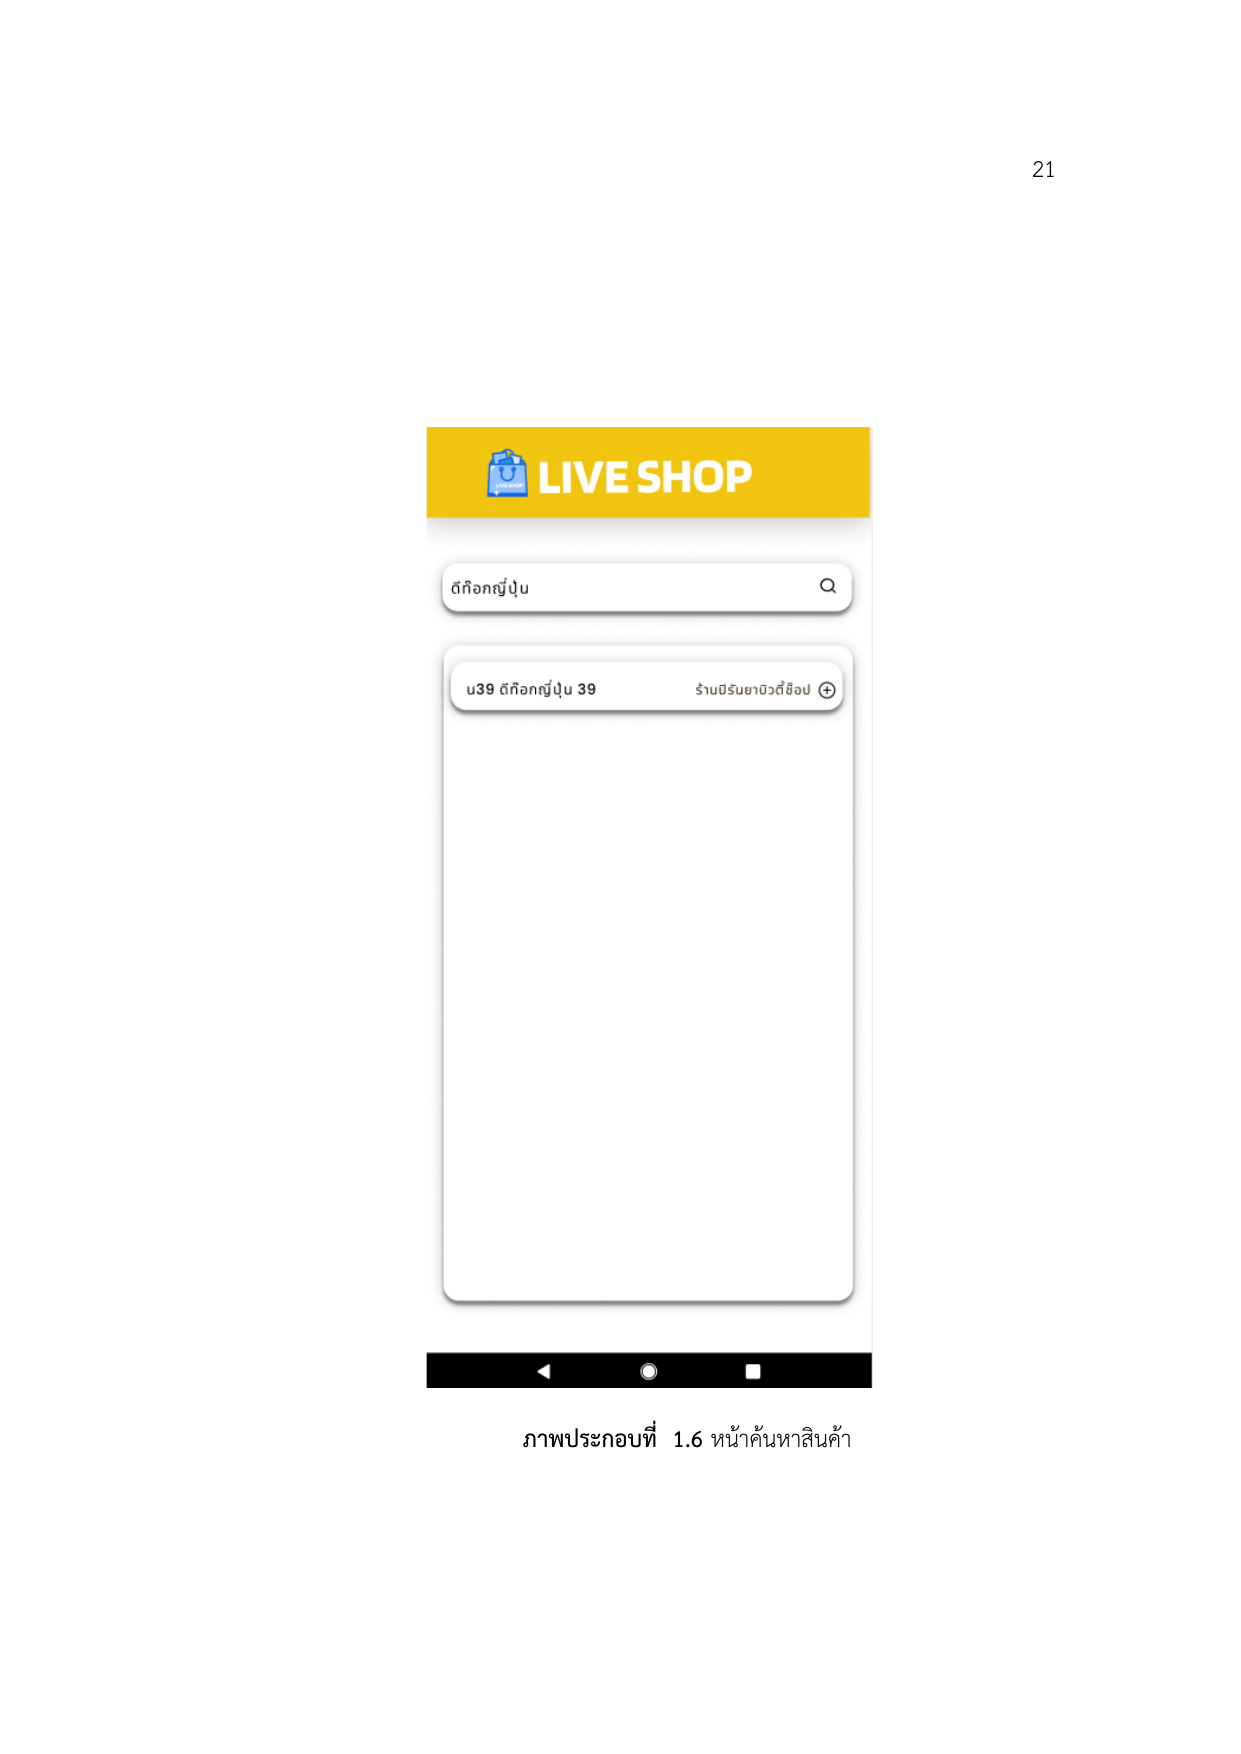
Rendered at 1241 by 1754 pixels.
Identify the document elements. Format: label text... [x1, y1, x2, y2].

text ภาพประกอบที่ 1.6 หน้าค้นหาสินค้า [207, 1418, 1092, 1462]
picture [426, 427, 873, 1388]
